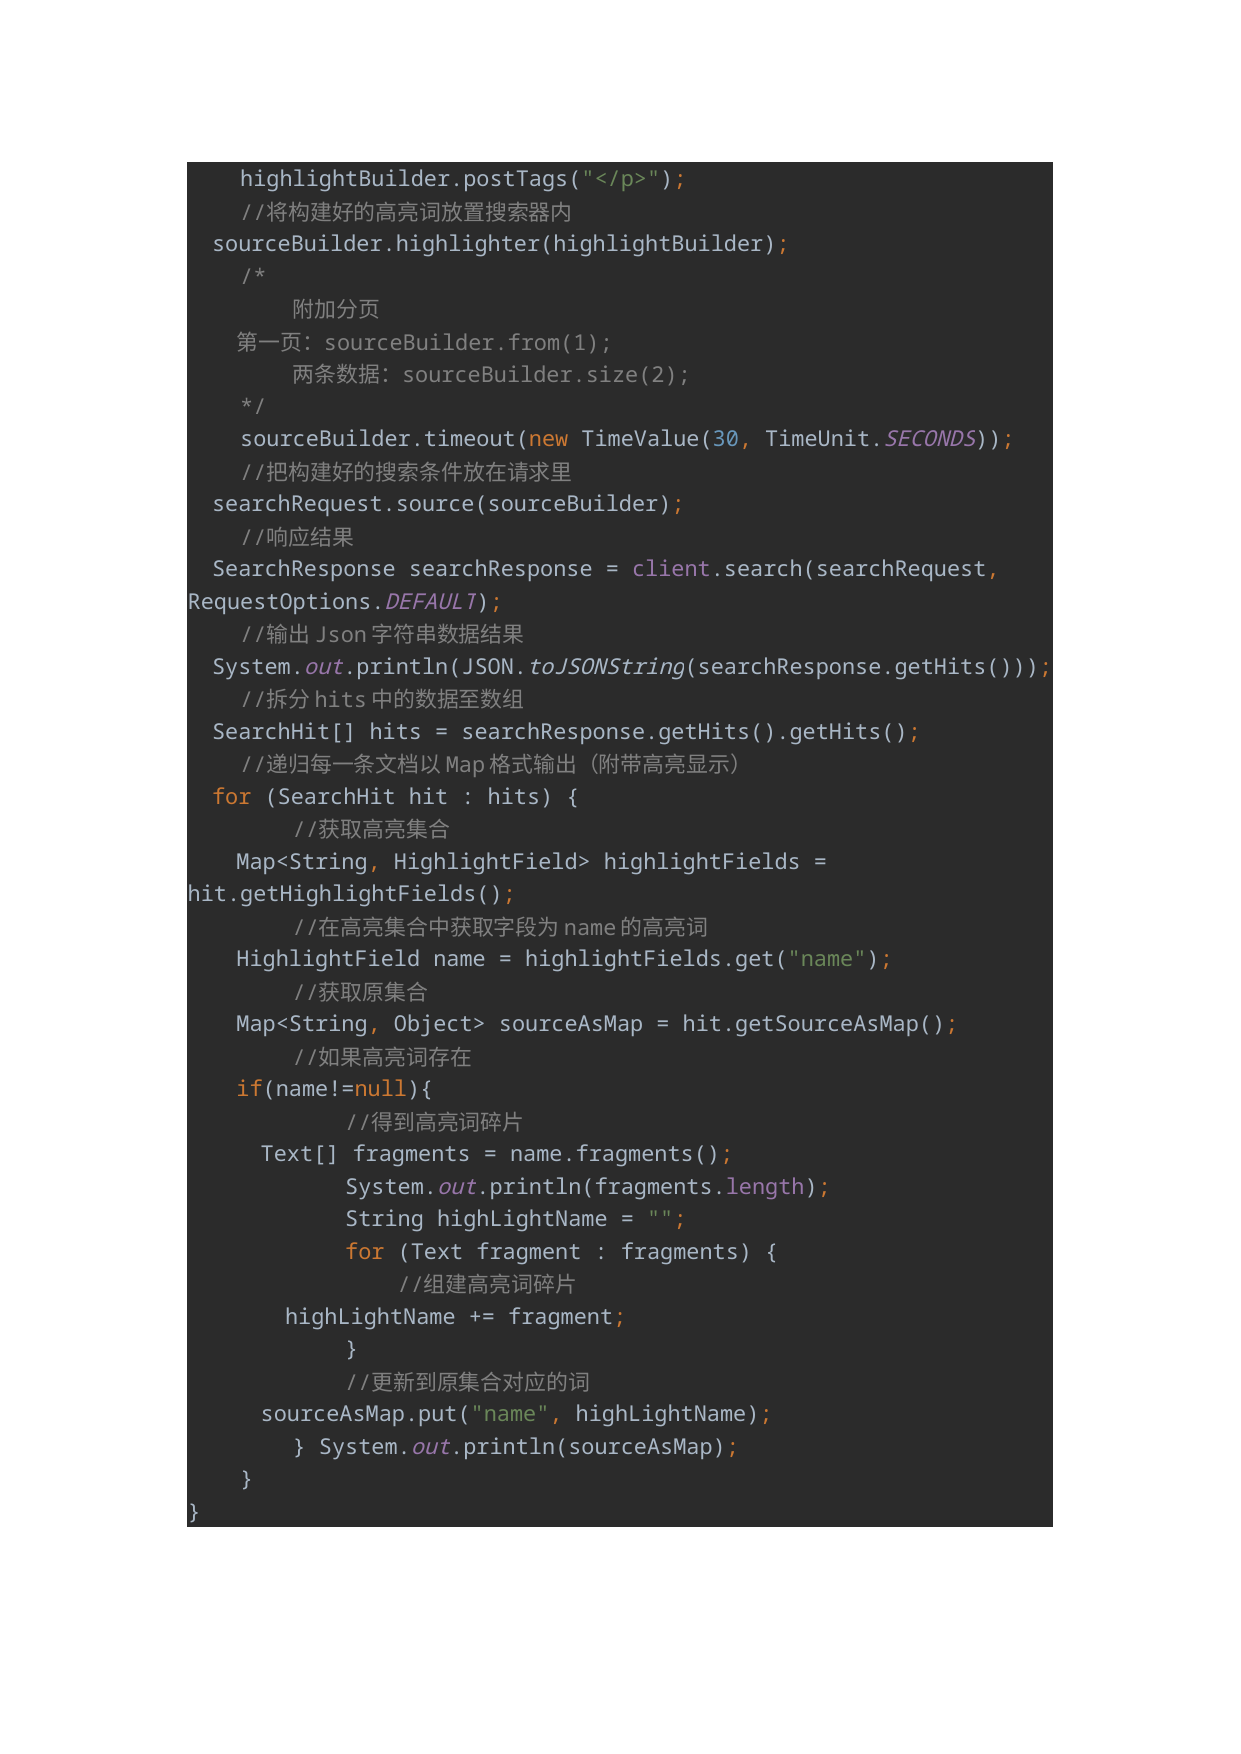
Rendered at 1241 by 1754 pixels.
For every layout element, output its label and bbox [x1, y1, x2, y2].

text [187, 162, 1053, 1527]
